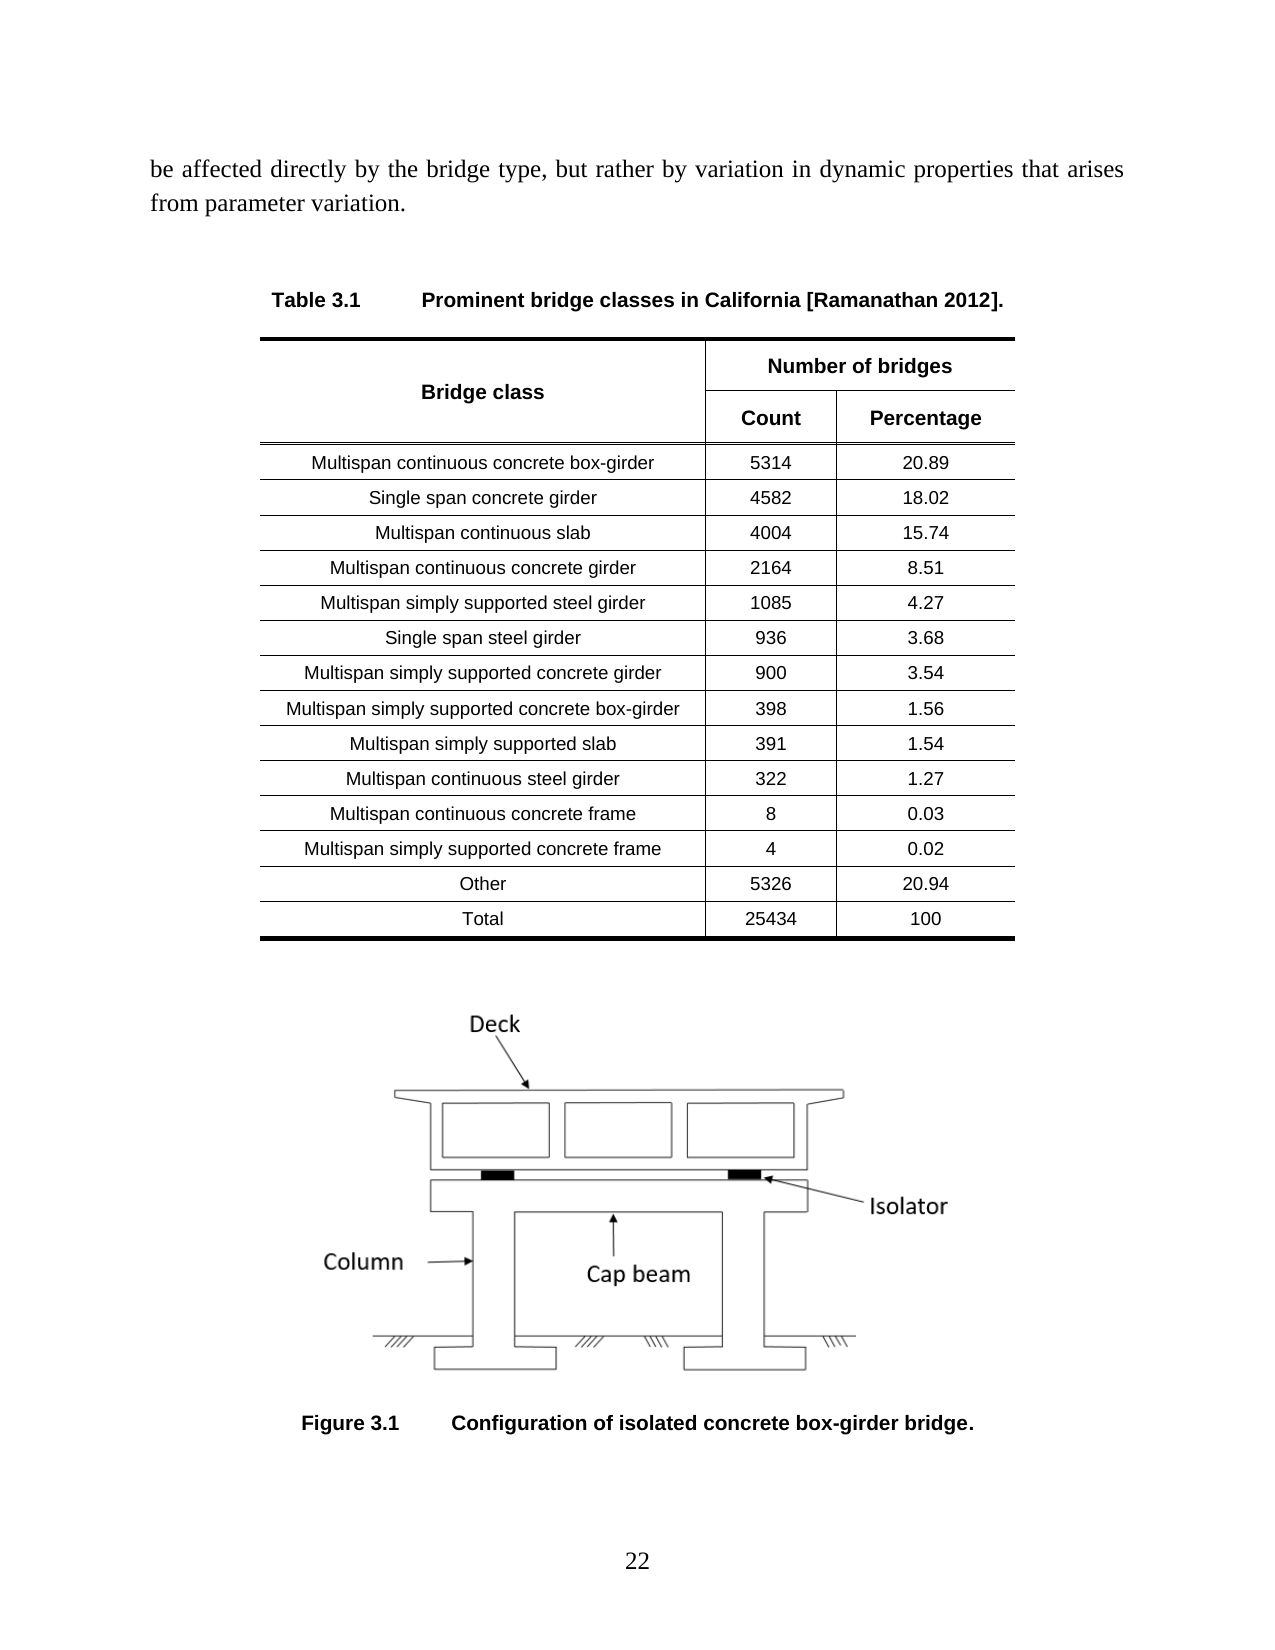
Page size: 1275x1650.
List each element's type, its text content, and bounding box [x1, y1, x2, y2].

table_cell 8.51 [837, 551, 1015, 585]
table_cell 15.74 [837, 516, 1015, 549]
table_cell 391 [706, 726, 836, 760]
table_cell Multispan continuous concrete girder [260, 551, 705, 585]
table_cell 1085 [706, 586, 836, 620]
table_cell 1.54 [837, 726, 1015, 760]
table_cell 936 [706, 621, 836, 655]
table_cell 398 [706, 691, 836, 725]
table_cell 0.03 [837, 796, 1015, 830]
table_cell 4 [706, 831, 836, 866]
table_cell Multispan simply supported slab [260, 726, 705, 760]
table_cell 20.94 [837, 867, 1015, 901]
table_cell 2164 [706, 551, 836, 585]
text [150, 150, 1125, 217]
table_cell 0.02 [837, 831, 1015, 866]
table_cell Multispan simply supported steel girder [260, 586, 705, 620]
table_cell Multispan simply supported concrete girder [260, 656, 705, 690]
table_cell 18.02 [837, 480, 1015, 514]
table_cell Other [260, 867, 705, 901]
table_cell Multispan continuous steel girder [260, 761, 705, 795]
table_cell Percentage [837, 391, 1015, 442]
table_cell 25434 [706, 902, 836, 936]
table_cell 100 [837, 902, 1015, 936]
table_cell Single span steel girder [260, 621, 705, 655]
table_cell 20.89 [837, 445, 1015, 479]
table_cell 8 [706, 796, 836, 830]
table_cell Multispan continuous slab [260, 516, 705, 549]
table_cell 5314 [706, 445, 836, 479]
table_cell Single span concrete girder [260, 480, 705, 514]
table_cell 3.68 [837, 621, 1015, 655]
table_cell 5326 [706, 867, 836, 901]
picture [316, 994, 959, 1386]
table_cell Multispan continuous concrete box-girder [260, 445, 705, 479]
table_cell 322 [706, 761, 836, 795]
table_cell Multispan continuous concrete frame [260, 796, 705, 830]
table_cell Count [706, 391, 836, 442]
table_cell 4.27 [837, 586, 1015, 620]
table_cell 1.56 [837, 691, 1015, 725]
table_cell Multispan simply supported concrete box-girder [260, 691, 705, 725]
table_cell Total [260, 902, 705, 936]
text Figure 3.1 Configuration of isolated concrete box-girder bridge. [150, 1411, 1125, 1435]
table_cell 1.27 [837, 761, 1015, 795]
table_header Number of bridges [706, 341, 1015, 390]
table_cell 4582 [706, 480, 836, 514]
table_cell 3.54 [837, 656, 1015, 690]
text Table 3.1 Prominent bridge classes in California [Ramanathan 2012]. [150, 287, 1125, 311]
table_cell Multispan simply supported concrete frame [260, 831, 705, 866]
table_header Bridge class [260, 341, 705, 442]
table_cell 4004 [706, 516, 836, 549]
table_cell 900 [706, 656, 836, 690]
